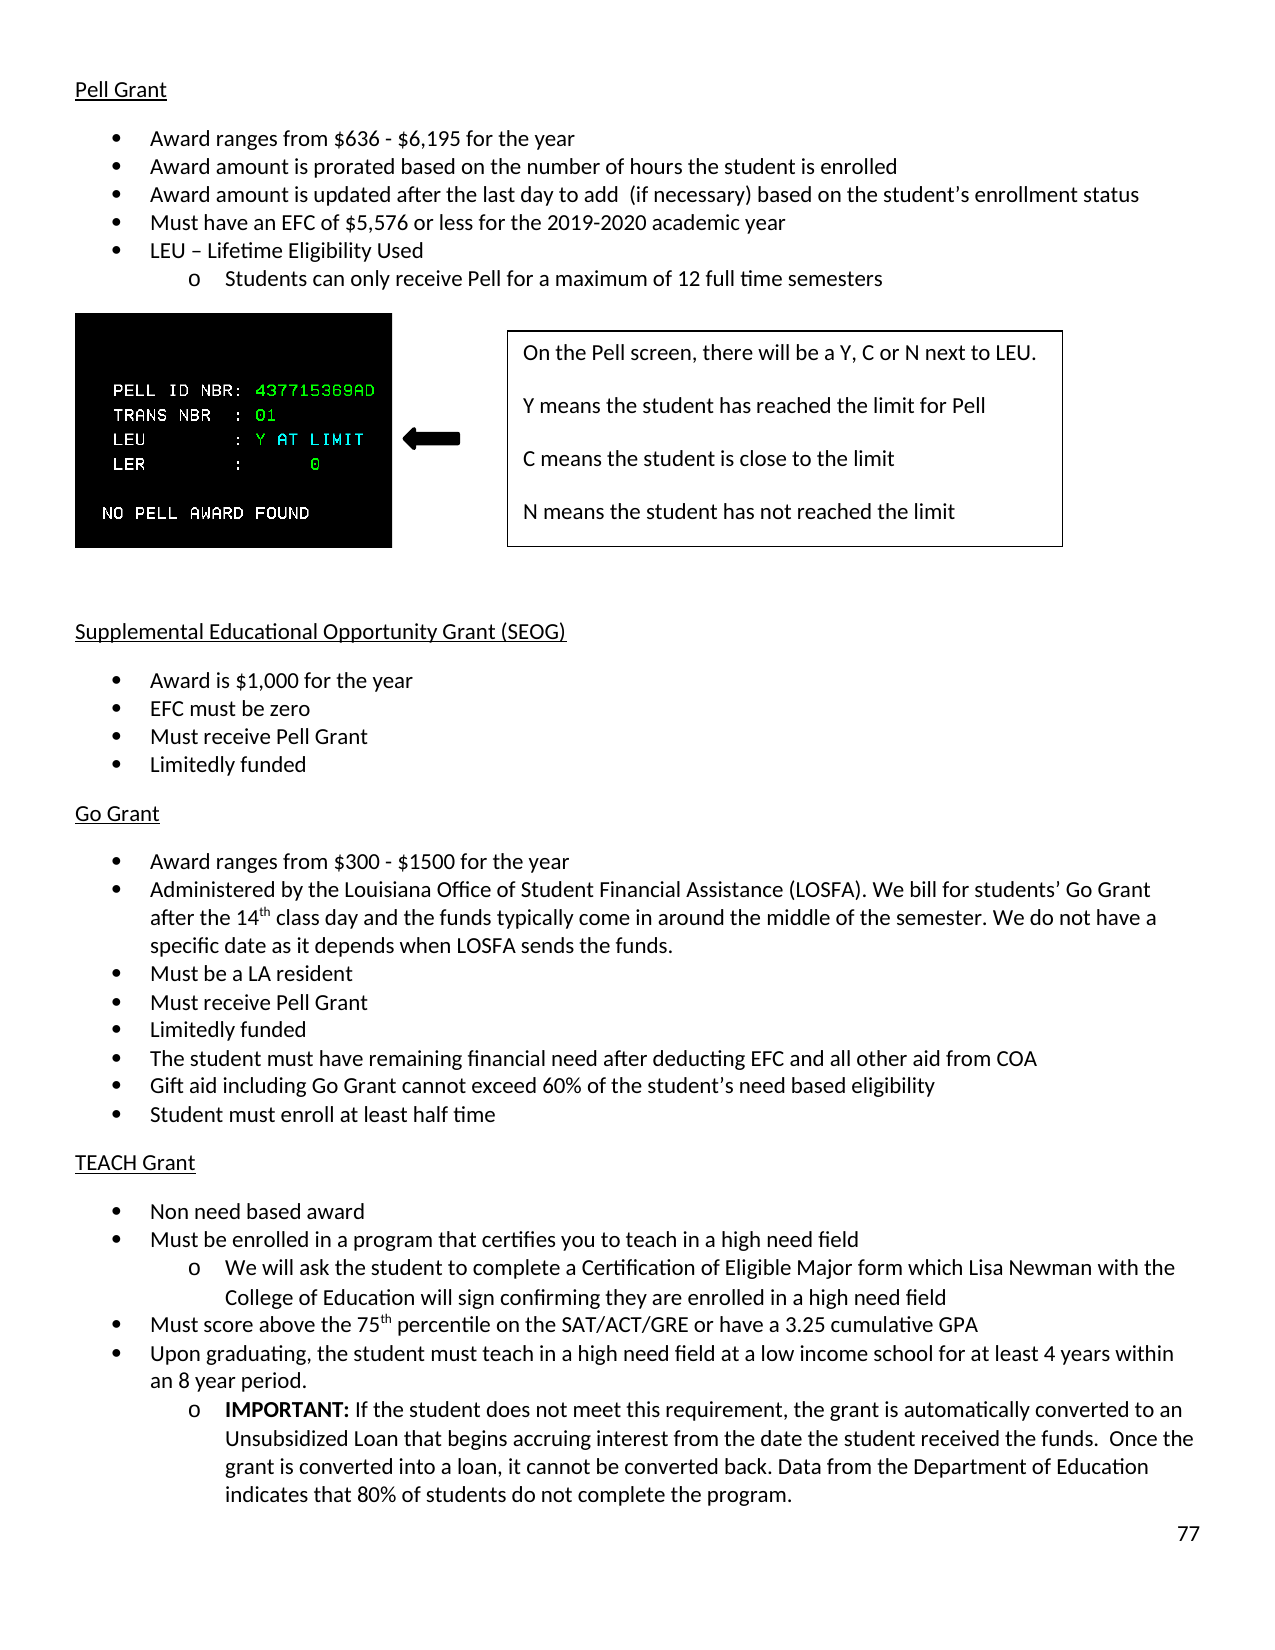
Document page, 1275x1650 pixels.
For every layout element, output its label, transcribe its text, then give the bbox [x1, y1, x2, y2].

text Supplemental Educational Opportunity Grant (SEOG) [75, 617, 1200, 645]
list Student must enroll at least half time [112, 1100, 1200, 1128]
list LEU – Lifetime Eligibility Used [112, 236, 1200, 264]
list Award ranges from $300 - $1500 for the year [112, 847, 1200, 876]
list Must receive Pell Grant [112, 988, 1200, 1016]
list Award ranges from $636 - $6,195 for the year [112, 124, 1200, 152]
list Upon graduating, the student must teach in a high need field at a low income school for at least 4 years within an 8 year period. [112, 1339, 1200, 1395]
list IMPORTANT: If the student does not meet this requirement, the grant is automatically converted to an Unsubsidized Loan that begins accruing interest from the date the student received the funds. Once the grant is converted into a loan, it cannot be converted back. Data from the Department of Education indicates that 80% of students do not complete the program. [187, 1395, 1200, 1508]
list Must receive Pell Grant [112, 722, 1200, 750]
list Students can only receive Pell for a maximum of 12 full time semesters [187, 264, 1200, 293]
list EFC must be zero [112, 694, 1200, 722]
list Must be a LA resident [112, 959, 1200, 988]
text Go Grant [75, 799, 1200, 827]
list Must score above the 75th percentile on the SAT/ACT/GRE or have a 3.25 cumulative GPA [112, 1311, 1200, 1339]
list Award is $1,000 for the year [112, 666, 1200, 694]
list Gift aid including Go Grant cannot exceed 60% of the student’s need based eligibility [112, 1072, 1200, 1100]
list Must be enrolled in a program that certifies you to teach in a high need field [112, 1225, 1200, 1253]
list Must have an EFC of $5,576 or less for the 2019-2020 academic year [112, 208, 1200, 236]
list Non need based award [112, 1197, 1200, 1225]
picture [75, 313, 393, 548]
list We will ask the student to complete a Certification of Eligible Major form which Lisa Newman with the College of Education will sign confirming they are enrolled in a high need field [187, 1253, 1200, 1311]
list Limitedly funded [112, 1016, 1200, 1044]
text Pell Grant [75, 75, 1200, 103]
text TEACH Grant [75, 1148, 1200, 1177]
list Administered by the Louisiana Office of Student Financial Assistance (LOSFA). We bill for students’ Go Grant after the 14th class day and the funds typically come in around the middle of the semester. We do not have a specific date as it depends when LOSFA sends the funds. [112, 876, 1200, 959]
list Award amount is updated after the last day to add (if necessary) based on the student’s enrollment status [112, 180, 1200, 208]
list Award amount is prorated based on the number of hours the student is enrolled [112, 152, 1200, 180]
list The student must have remaining financial need after deducting EFC and all other aid from COA [112, 1044, 1200, 1072]
list Limitedly funded [112, 750, 1200, 778]
